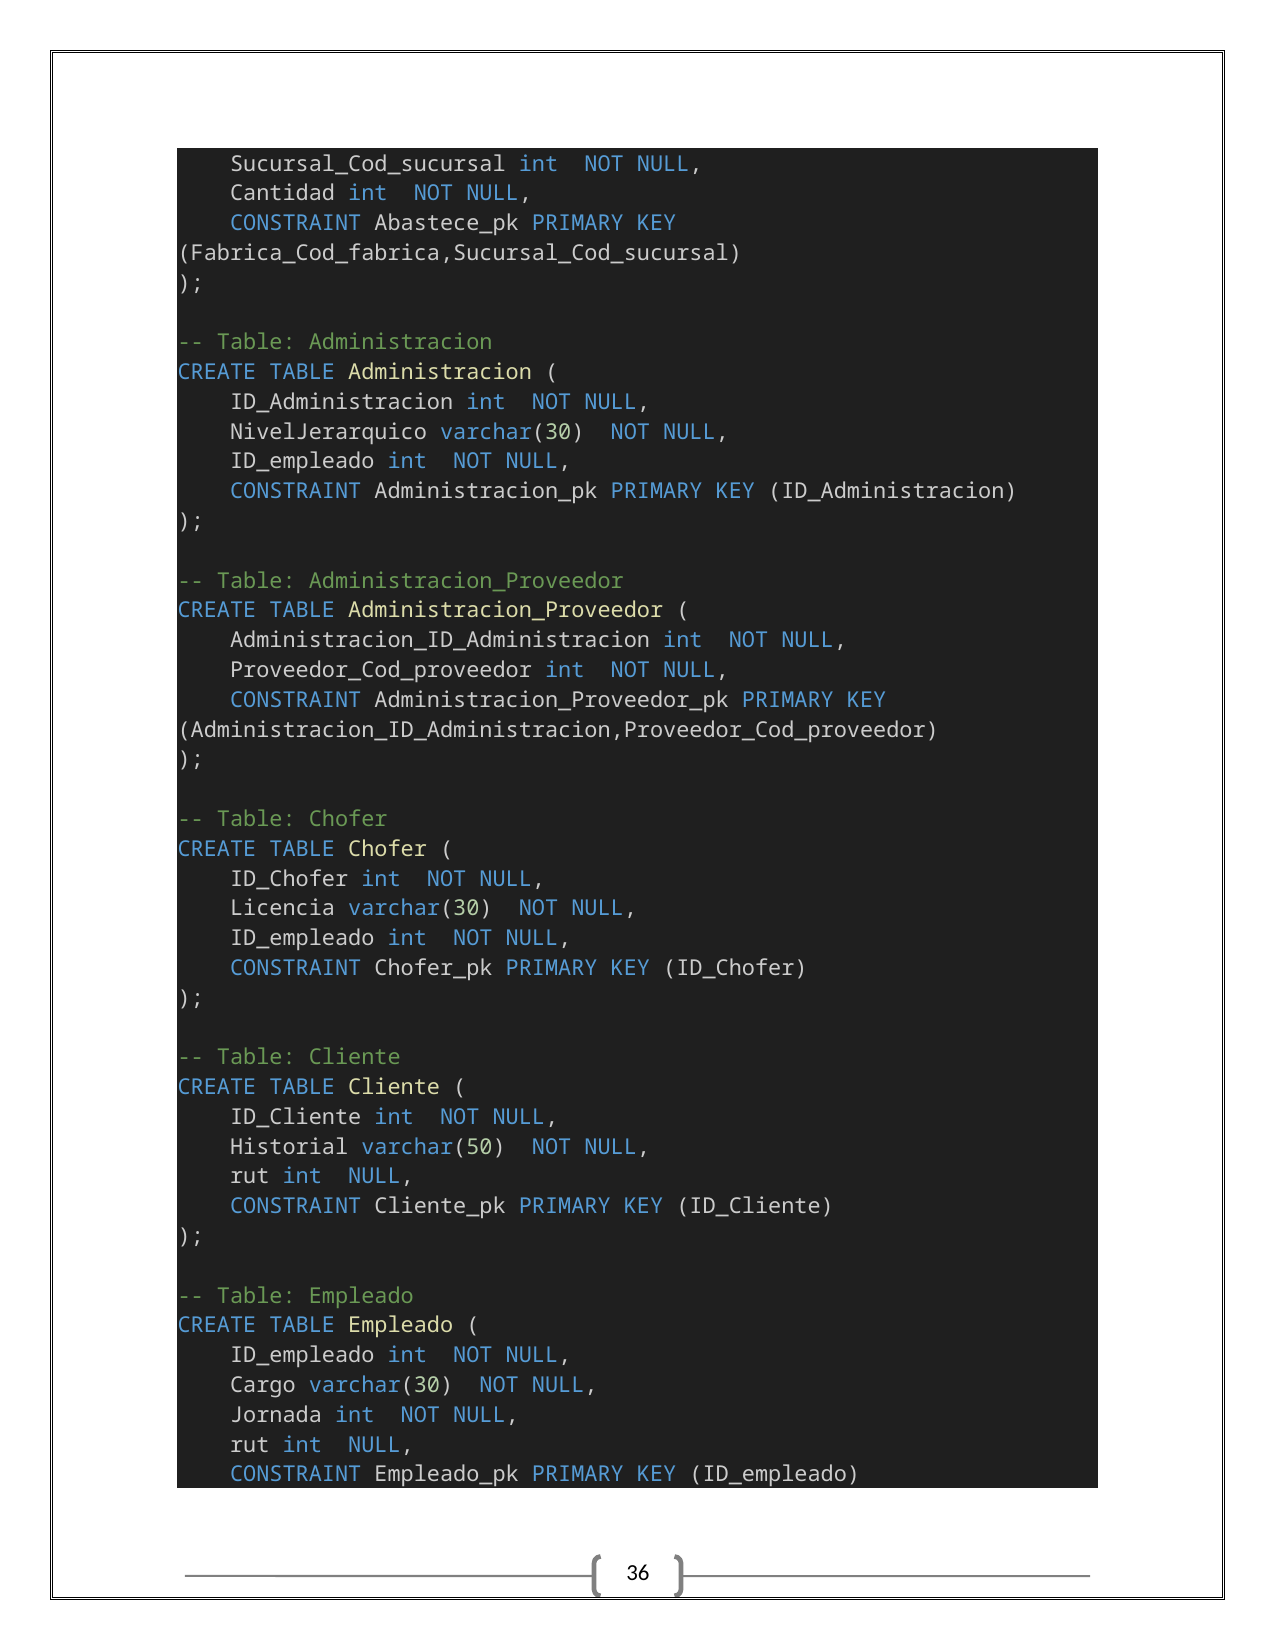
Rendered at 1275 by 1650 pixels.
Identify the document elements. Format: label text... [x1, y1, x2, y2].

text CONSTRAINT Administracion_pk PRIMARY KEY (ID_Administracion) [177, 475, 1098, 505]
text Proveedor_Cod_proveedor int NOT NULL, [177, 654, 1098, 684]
text CONSTRAINT Administracion_Proveedor_pk PRIMARY KEY (Administracion_ID_Administracion,Proveedor_Cod_proveedor) [177, 684, 1098, 743]
text Sucursal_Cod_sucursal int NOT NULL, [177, 148, 1098, 177]
text -- Table: Administracion [177, 326, 1098, 356]
text ); [177, 505, 1098, 535]
text CREATE TABLE Empleado ( [177, 1309, 1098, 1339]
text -- Table: Administracion_Proveedor [177, 565, 1098, 594]
text ID_Chofer int NOT NULL, [177, 863, 1098, 892]
text Administracion_ID_Administracion int NOT NULL, [177, 624, 1098, 654]
text -- Table: Empleado [177, 1280, 1098, 1309]
text ); [177, 743, 1098, 773]
text CREATE TABLE Administracion_Proveedor ( [177, 594, 1098, 624]
text NivelJerarquico varchar(30) NOT NULL, [177, 416, 1098, 446]
text CREATE TABLE Chofer ( [177, 833, 1098, 863]
text CONSTRAINT Cliente_pk PRIMARY KEY (ID_Cliente) [177, 1190, 1098, 1220]
text ID_Cliente int NOT NULL, [177, 1101, 1098, 1131]
text Cantidad int NOT NULL, [177, 177, 1098, 207]
text Historial varchar(50) NOT NULL, [177, 1131, 1098, 1161]
text rut int NULL, [177, 1161, 1098, 1190]
text ); [177, 982, 1098, 1012]
text -- Table: Chofer [177, 803, 1098, 833]
text CREATE TABLE Cliente ( [177, 1071, 1098, 1101]
text rut int NULL, [177, 1429, 1098, 1458]
text Jornada int NOT NULL, [177, 1399, 1098, 1429]
text CONSTRAINT Empleado_pk PRIMARY KEY (ID_empleado) [177, 1458, 1098, 1488]
text ID_Administracion int NOT NULL, [177, 386, 1098, 416]
text CONSTRAINT Chofer_pk PRIMARY KEY (ID_Chofer) [177, 952, 1098, 982]
text ID_empleado int NOT NULL, [177, 1339, 1098, 1369]
text ID_empleado int NOT NULL, [177, 922, 1098, 952]
text ); [177, 267, 1098, 297]
text CONSTRAINT Abastece_pk PRIMARY KEY (Fabrica_Cod_fabrica,Sucursal_Cod_sucursal) [177, 207, 1098, 267]
text Licencia varchar(30) NOT NULL, [177, 892, 1098, 922]
text CREATE TABLE Administracion ( [177, 356, 1098, 386]
text -- Table: Cliente [177, 1041, 1098, 1071]
text ); [177, 1220, 1098, 1250]
text ID_empleado int NOT NULL, [177, 446, 1098, 475]
text Cargo varchar(30) NOT NULL, [177, 1369, 1098, 1399]
